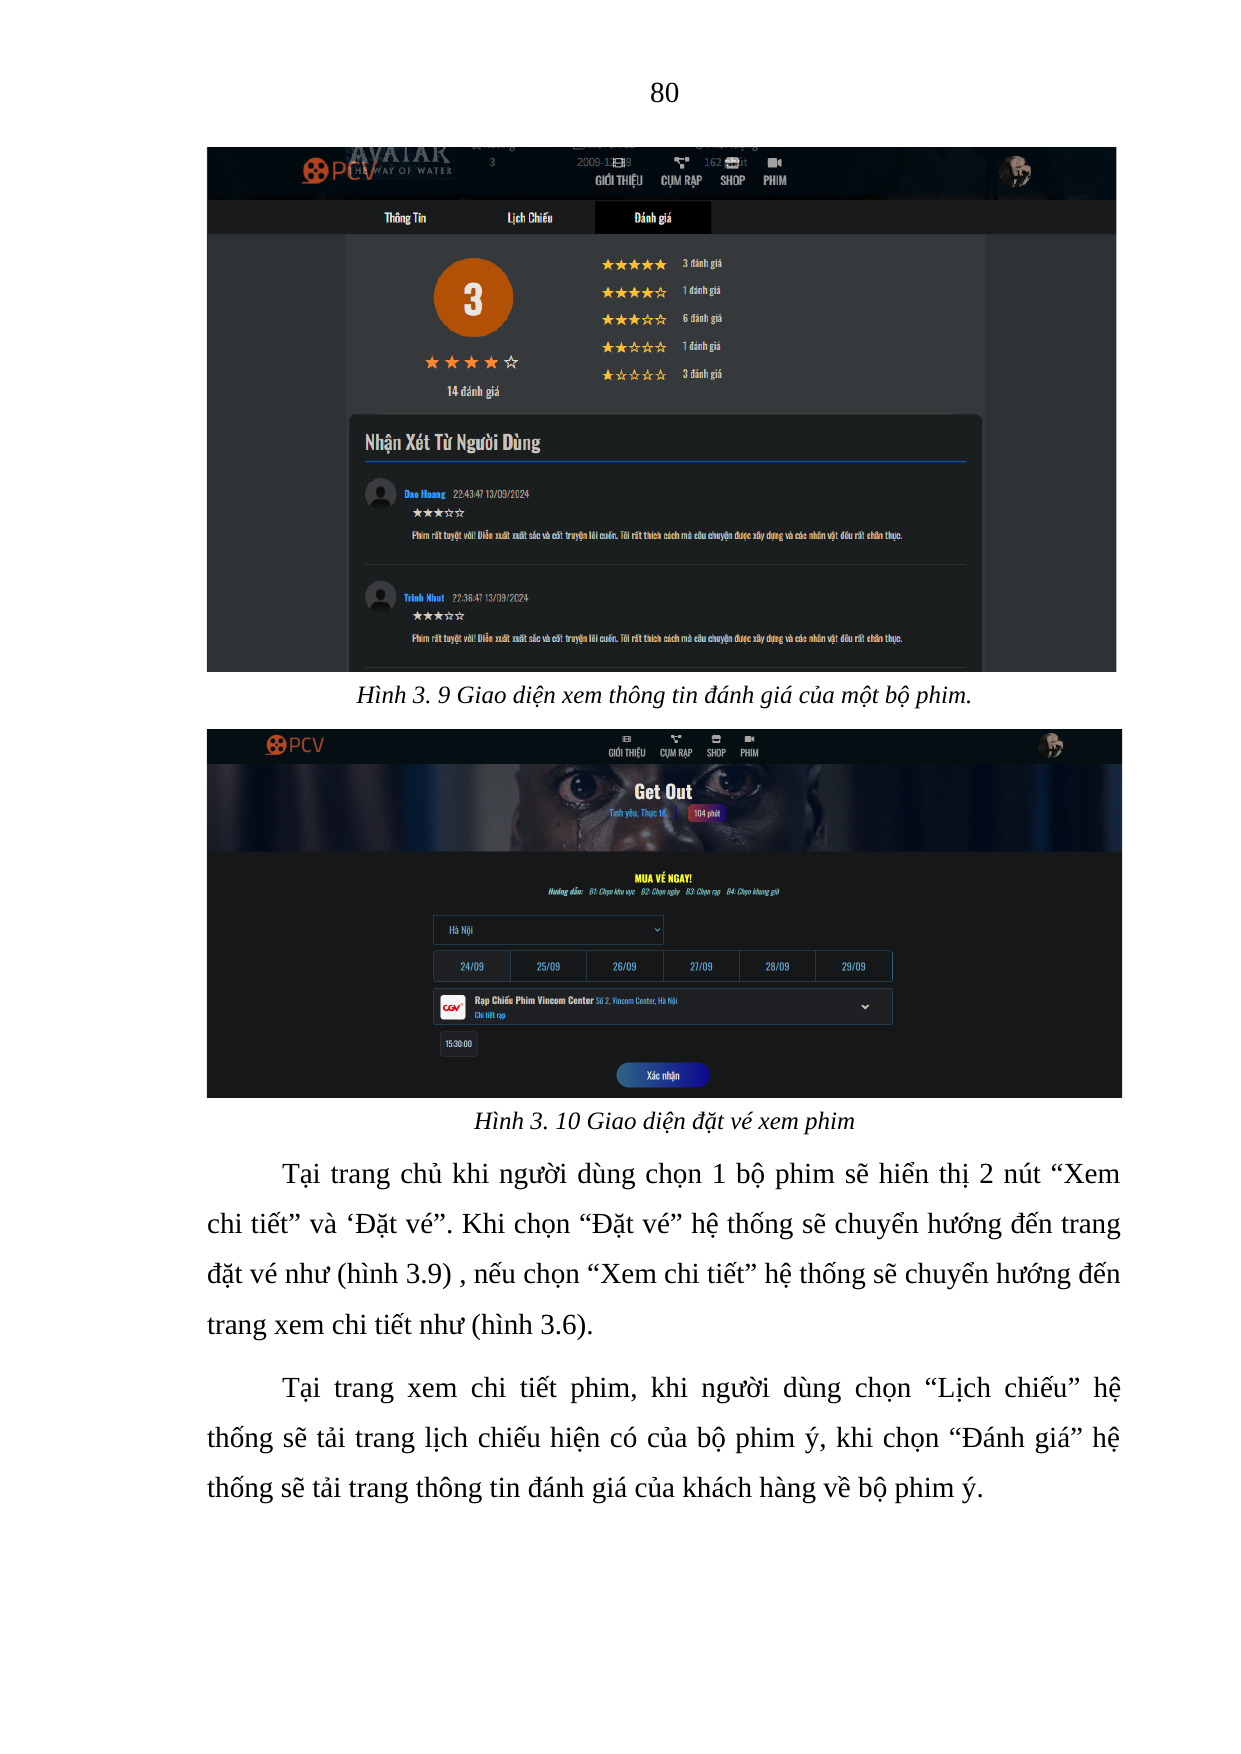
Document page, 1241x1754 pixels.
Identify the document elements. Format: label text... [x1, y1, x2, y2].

text Tại trang xem chi tiết phim, khi người dùng chọn “Lịch chiếu” hệ thống sẽ tải trang lịch chiếu hiện có của bộ phim ý, khi chọn “Đánh giá” hệ thống sẽ tải trang thông tin đánh giá của khách hàng về bộ phim ý. [207, 1370, 1122, 1504]
text Hình 3. 9 Giao diện xem thông tin đánh giá của một bộ phim. [207, 680, 1122, 709]
text Hình 3. 10 Giao diện đặt vé xem phim [207, 1106, 1122, 1135]
text Tại trang chủ khi người dùng chọn 1 bộ phim sẽ hiển thị 2 nút “Xem chi tiết” và ‘Đặt vé”. Khi chọn “Đặt vé” hệ thống sẽ chuyển hướng đến trang đặt vé như (hình 3.9) , nếu chọn “Xem chi tiết” hệ thống sẽ chuyển hướng đến trang xem chi tiết như (hình 3.6). [207, 1156, 1122, 1340]
picture [206, 147, 1117, 672]
picture [206, 729, 1123, 1098]
